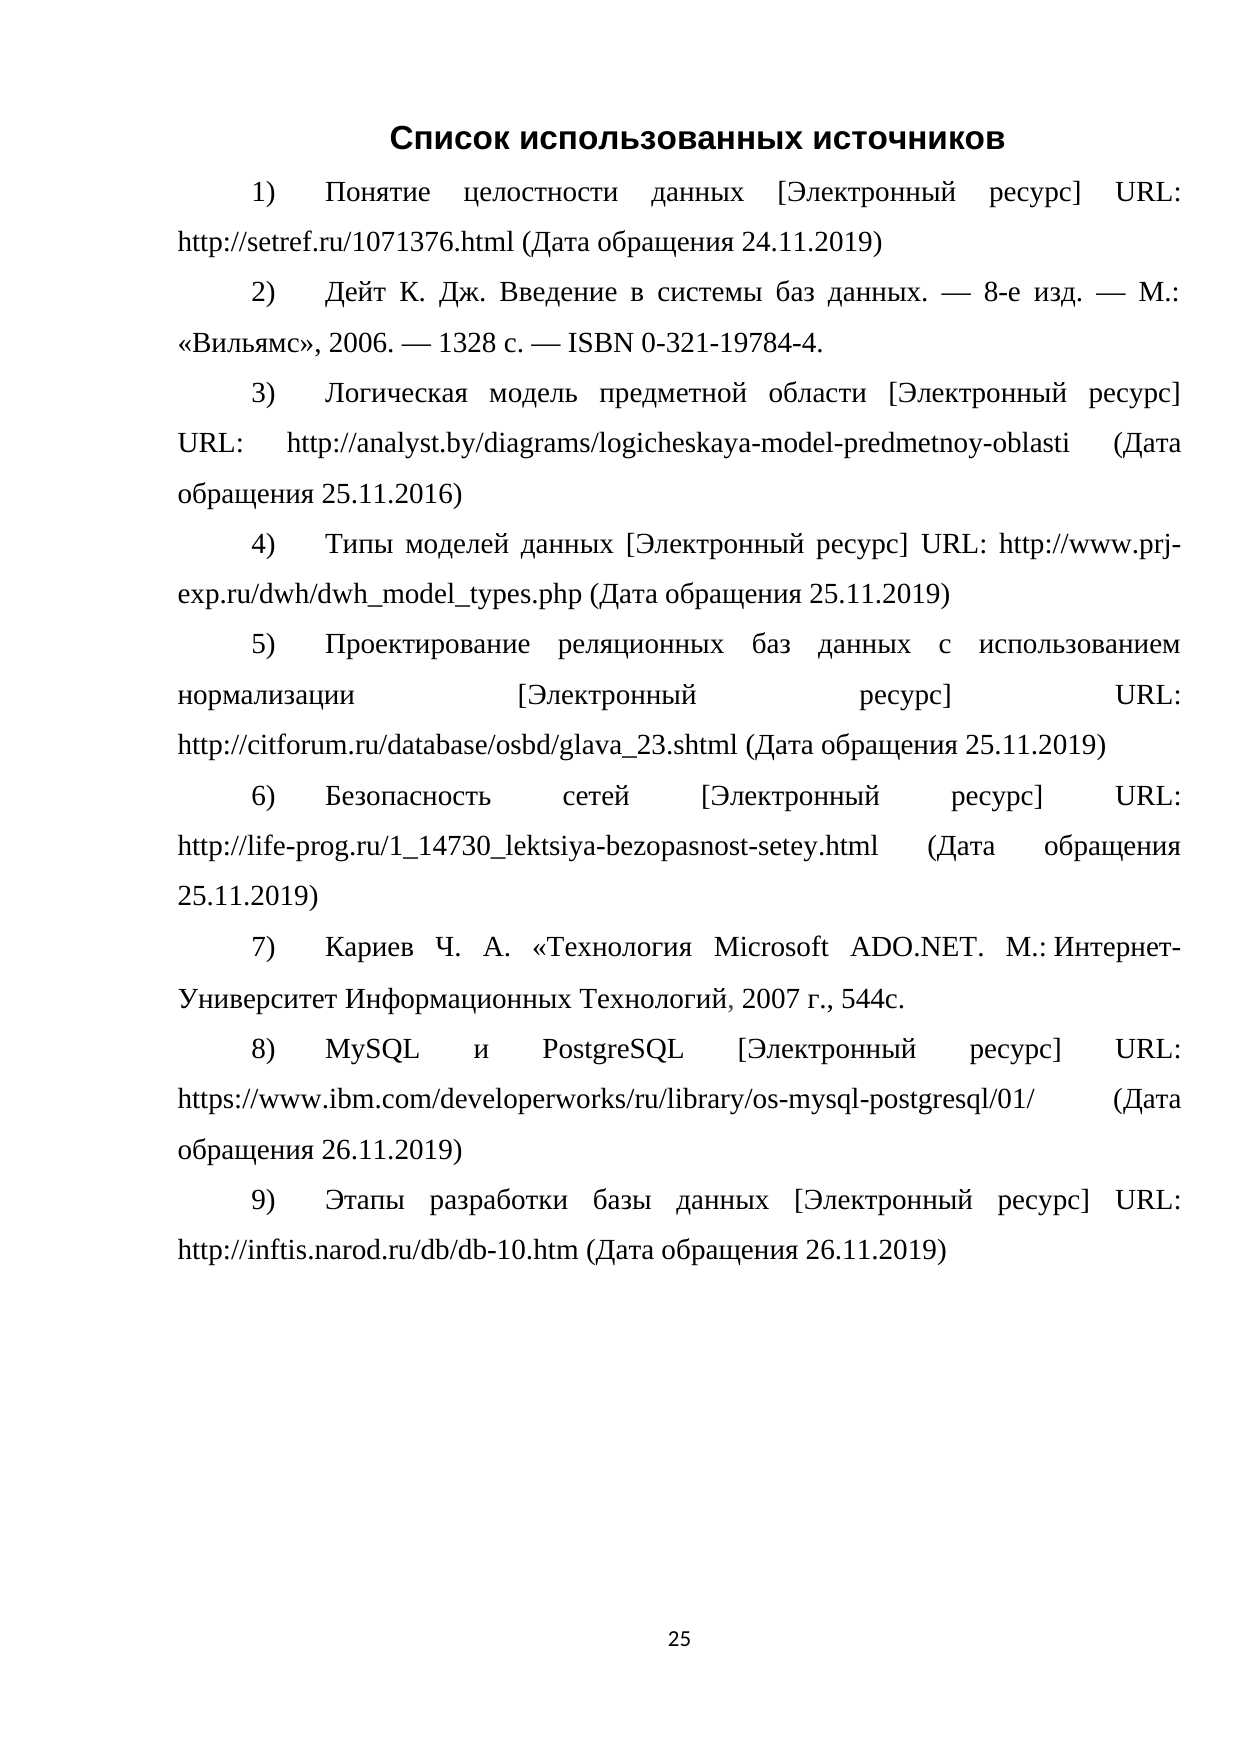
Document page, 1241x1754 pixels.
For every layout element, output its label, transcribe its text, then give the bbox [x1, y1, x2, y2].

list Логическая модель предметной области [Электронный ресурс] URL: http://analyst.by/diagrams/logicheskaya-model-predmetnoy-oblasti (Дата обращения 25.11.2016) [177, 375, 1181, 509]
list Понятие целостности данных [Электронный ресурс] URL: http://setref.ru/1071376.html (Дата обращения 24.11.2019) [177, 174, 1181, 258]
list MySQL и PostgreSQL [Электронный ресурс] URL: https://www.ibm.com/developerworks/ru/library/os-mysql-postgresql/01/ (Дата обращения 26.11.2019) [177, 1031, 1181, 1165]
list Этапы разработки базы данных [Электронный ресурс] URL: http://inftis.narod.ru/db/db-10.htm (Дата обращения 26.11.2019) [177, 1182, 1181, 1266]
list Проектирование реляционных баз данных с использованием нормализации [Электронный ресурс] URL: http://citforum.ru/database/osbd/glava_23.shtml (Дата обращения 25.11.2019) [177, 627, 1181, 761]
list Кариев Ч. А. «Технология Microsoft ADO.NET. М.: Интернет-Университет Информационных Технологий, 2007 г., 544с. [177, 928, 1181, 1014]
list Типы моделей данных [Электронный ресурс] URL: http://www.prj-exp.ru/dwh/dwh_model_types.php (Дата обращения 25.11.2019) [177, 526, 1181, 610]
list Безопасность сетей [Электронный ресурс] URL: http://life-prog.ru/1_14730_lektsiya-bezopasnost-setey.html (Дата обращения 25.11.2019) [177, 778, 1181, 912]
subtitle Список использованных источников [214, 118, 1181, 157]
list Дейт К. Дж. Введение в системы баз данных. — 8-е изд. — М.: «Вильямс», 2006. — 1328 с. — ISBN 0-321-19784-4. [177, 274, 1181, 358]
